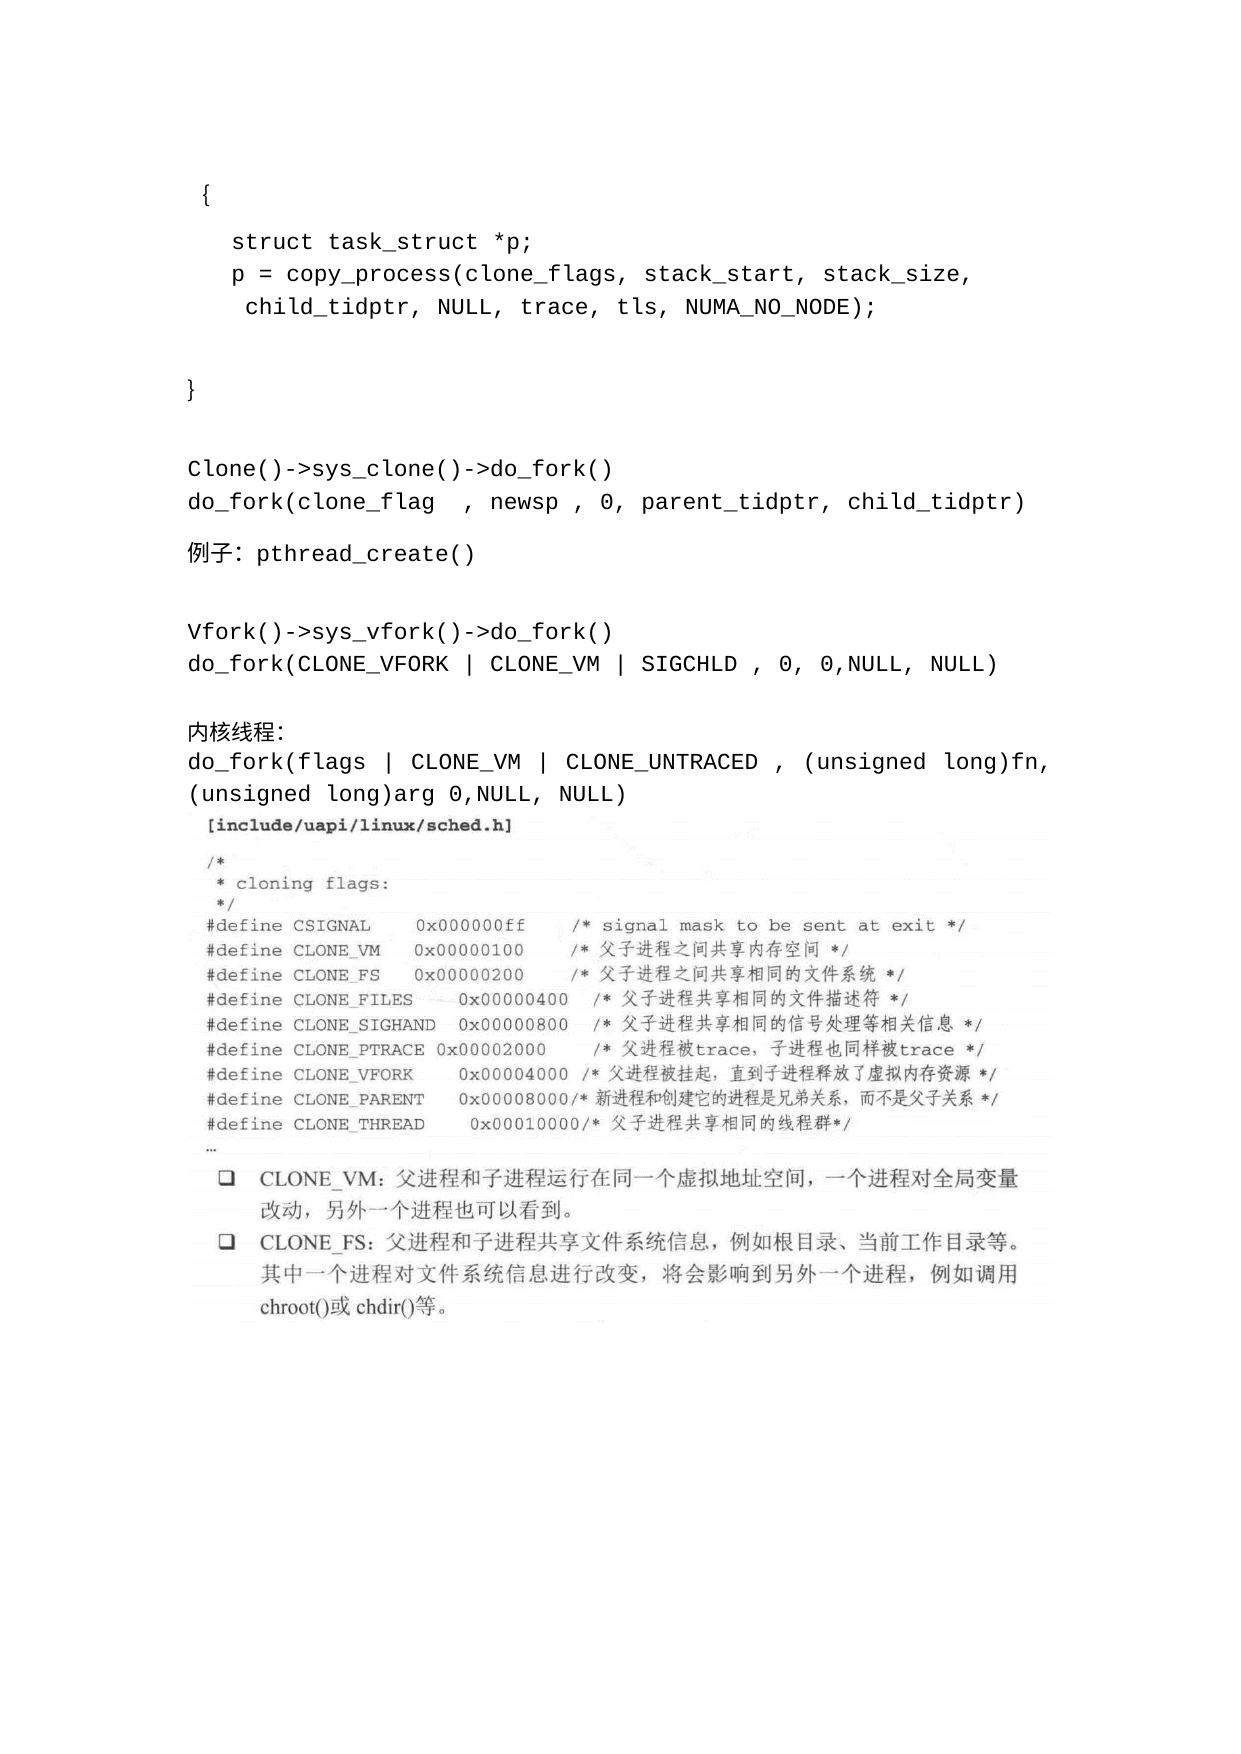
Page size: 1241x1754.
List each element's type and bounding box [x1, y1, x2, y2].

picture [187, 812, 1053, 1323]
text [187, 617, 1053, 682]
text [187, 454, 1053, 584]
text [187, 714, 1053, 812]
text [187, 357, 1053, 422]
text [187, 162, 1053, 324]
